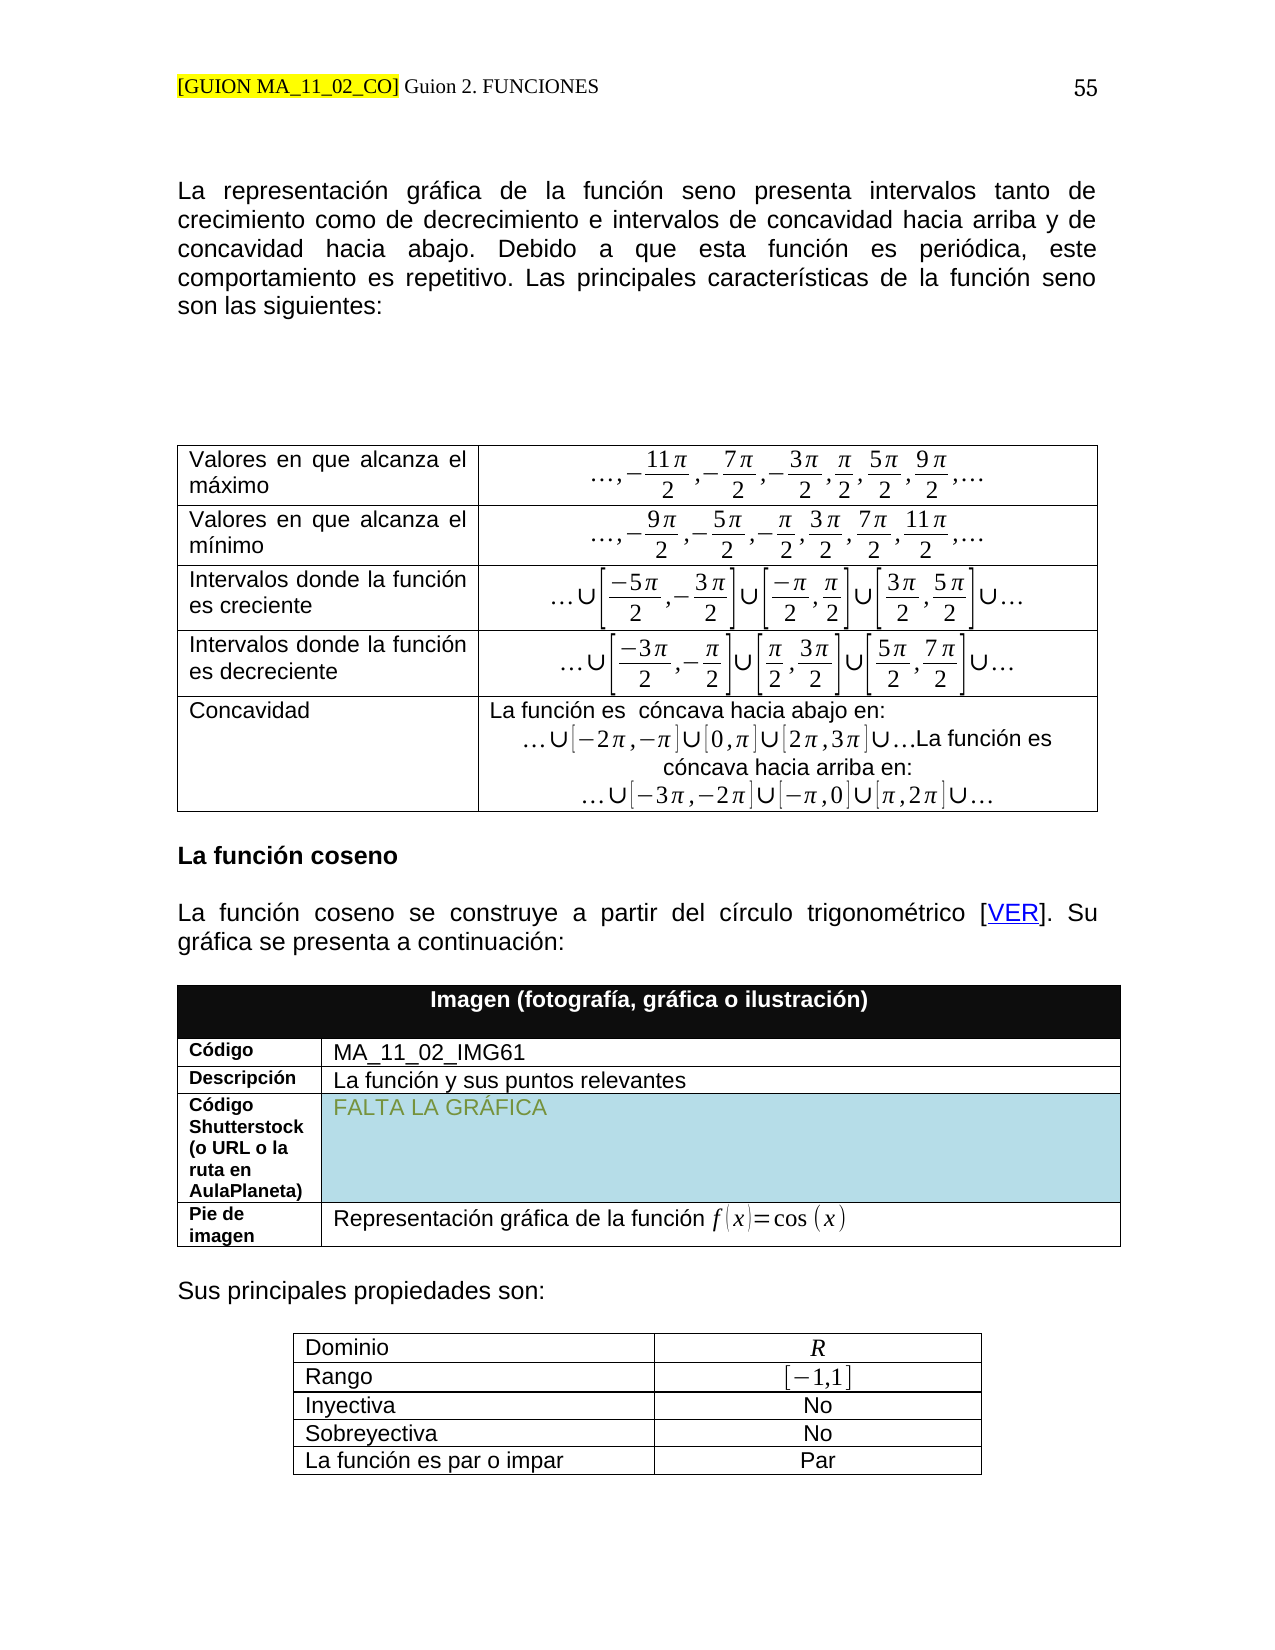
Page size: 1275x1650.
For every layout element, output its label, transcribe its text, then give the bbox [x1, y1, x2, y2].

table_header [655, 1334, 981, 1362]
text La representación gráfica de la función seno presenta intervalos tanto de crecimiento como de decrecimiento e intervalos de concavidad hacia arriba y de concavidad hacia abajo. Debido a que esta función es periódica, este comportamiento es repetitivo. Las principales características de la función seno son las siguientes: [177, 176, 1098, 320]
text La función coseno [177, 841, 1098, 869]
table_cell La función es cóncava hacia abajo en: La función es cóncava hacia arriba en: [479, 697, 1097, 811]
table_cell Rango [294, 1363, 654, 1391]
table_cell Código [178, 1039, 321, 1066]
table_cell Concavidad [178, 697, 478, 811]
table_cell Intervalos donde la función es creciente [178, 566, 478, 630]
text La función coseno se construye a partir del círculo trigonométrico [VER]. Su gráfica se presenta a continuación: [177, 898, 1098, 956]
table_header [479, 446, 1097, 505]
table_cell No [655, 1420, 981, 1446]
table_cell [655, 1363, 981, 1391]
table_header Dominio [294, 1334, 654, 1362]
table_cell FALTA LA GRÁFICA [322, 1094, 1120, 1202]
table_cell Intervalos donde la función es decreciente [178, 631, 478, 696]
table_cell La función es par o impar [294, 1447, 654, 1474]
table_header Imagen (fotografía, gráfica o ilustración) [178, 986, 1120, 1038]
table_cell Sobreyectiva [294, 1420, 654, 1446]
table_cell [479, 631, 1097, 696]
table_cell Representación gráfica de la función [322, 1203, 1120, 1246]
table_cell No [655, 1393, 981, 1419]
table_cell Inyectiva [294, 1393, 654, 1419]
table_cell Par [655, 1447, 981, 1474]
table_cell MA_11_02_IMG61 [322, 1039, 1120, 1066]
text Sus principales propiedades son: [177, 1276, 1098, 1304]
table_cell [479, 506, 1097, 565]
table_cell [479, 566, 1097, 630]
table_cell Valores en que alcanza el mínimo [178, 506, 478, 565]
table_cell Descripción [178, 1067, 321, 1093]
table_cell La función y sus puntos relevantes [322, 1067, 1120, 1093]
table_cell Pie de imagen [178, 1203, 321, 1246]
table_header Valores en que alcanza el máximo [178, 446, 478, 505]
table_cell Código Shutterstock (o URL o la ruta en AulaPlaneta) [178, 1094, 321, 1202]
